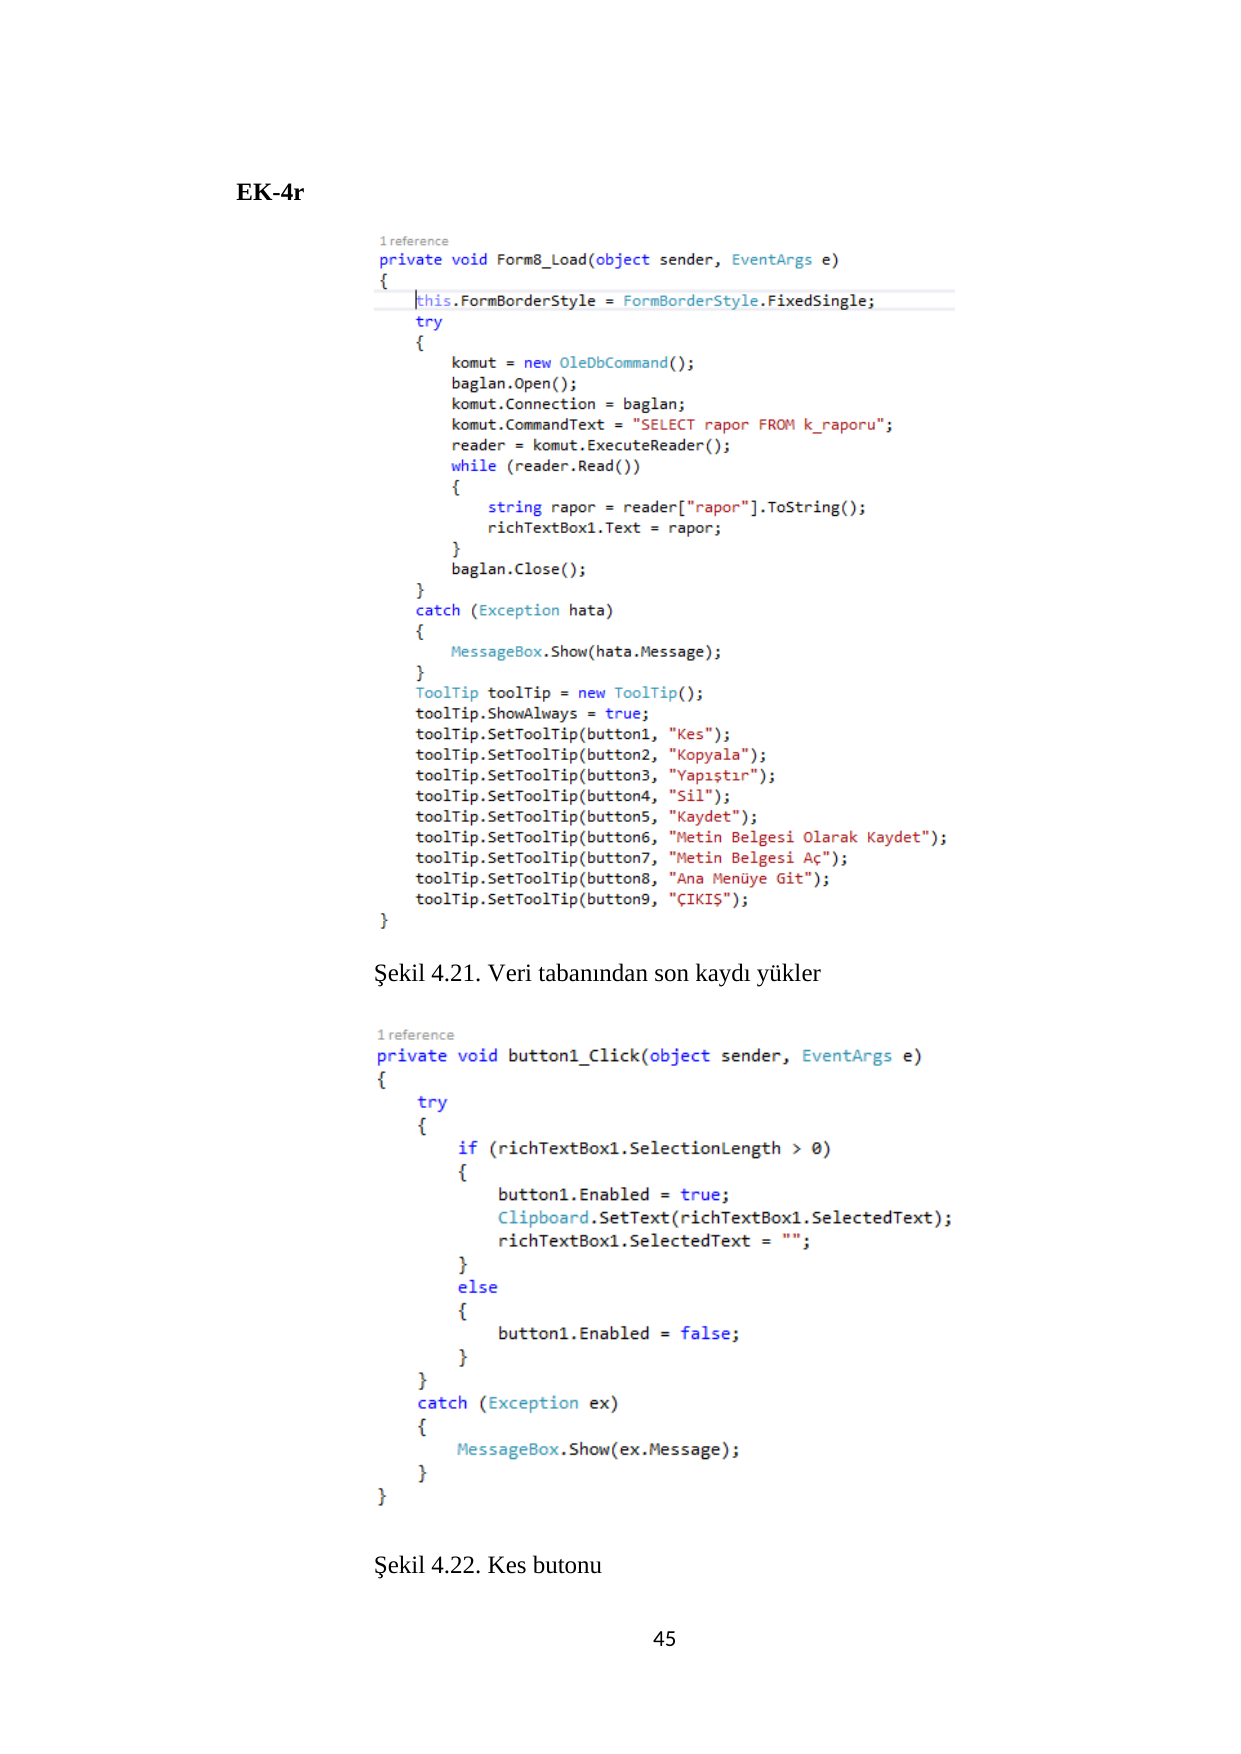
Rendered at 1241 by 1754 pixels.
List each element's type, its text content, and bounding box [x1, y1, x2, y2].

text Şekil 4.22. Kes butonu [236, 1550, 1092, 1579]
text EK-4r [236, 177, 1092, 206]
text Şekil 4.21. Veri tabanından son kaydı yükler [236, 958, 1092, 987]
